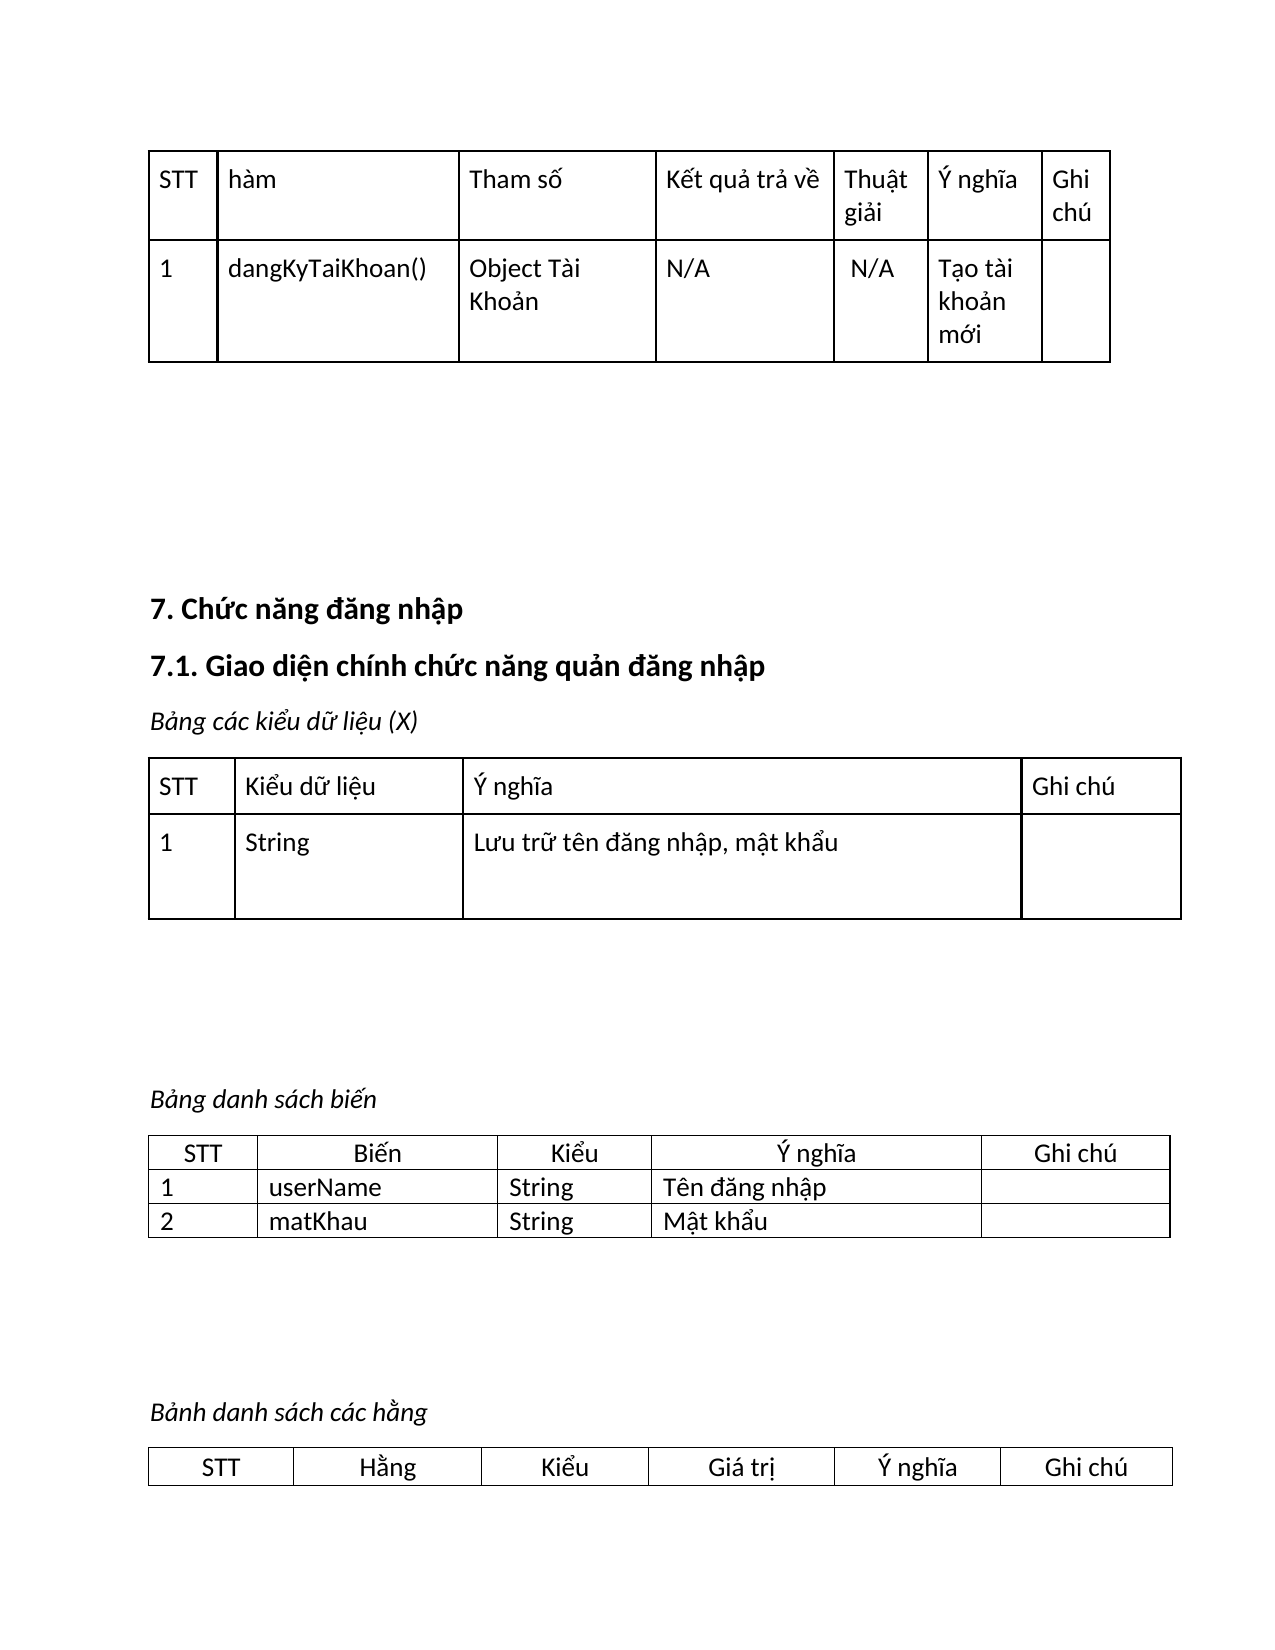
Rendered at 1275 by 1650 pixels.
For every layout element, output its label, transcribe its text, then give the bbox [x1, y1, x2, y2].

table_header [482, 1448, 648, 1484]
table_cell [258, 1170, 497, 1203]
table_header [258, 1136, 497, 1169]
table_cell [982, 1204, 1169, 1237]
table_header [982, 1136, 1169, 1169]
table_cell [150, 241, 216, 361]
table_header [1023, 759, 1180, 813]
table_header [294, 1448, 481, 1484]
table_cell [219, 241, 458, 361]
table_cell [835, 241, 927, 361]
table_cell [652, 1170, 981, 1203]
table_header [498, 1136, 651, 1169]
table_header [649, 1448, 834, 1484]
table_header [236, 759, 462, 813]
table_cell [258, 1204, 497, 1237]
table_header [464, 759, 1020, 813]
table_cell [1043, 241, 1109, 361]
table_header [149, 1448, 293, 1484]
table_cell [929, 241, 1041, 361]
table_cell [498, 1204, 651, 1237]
text 7.1. Giao diện chính chức năng quản đăng nhập [150, 647, 1125, 685]
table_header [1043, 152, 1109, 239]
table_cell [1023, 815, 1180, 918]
text 7. Chức năng đăng nhập [150, 589, 1125, 627]
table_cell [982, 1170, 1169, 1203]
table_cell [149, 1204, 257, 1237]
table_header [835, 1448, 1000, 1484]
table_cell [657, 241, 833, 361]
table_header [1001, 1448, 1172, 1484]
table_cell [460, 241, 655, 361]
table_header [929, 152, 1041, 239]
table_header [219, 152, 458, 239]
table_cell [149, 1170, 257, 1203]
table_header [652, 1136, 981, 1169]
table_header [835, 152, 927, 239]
text Bảnh danh sách các hằng [150, 1395, 1125, 1428]
text Bảng danh sách biến [150, 1083, 1125, 1116]
text Bảng các kiểu dữ liệu (X) [150, 704, 1125, 737]
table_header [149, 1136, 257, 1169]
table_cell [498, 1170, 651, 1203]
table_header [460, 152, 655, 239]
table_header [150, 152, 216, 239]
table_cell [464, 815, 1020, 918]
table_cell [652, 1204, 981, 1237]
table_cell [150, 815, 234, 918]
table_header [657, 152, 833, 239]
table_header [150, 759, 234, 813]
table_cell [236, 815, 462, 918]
